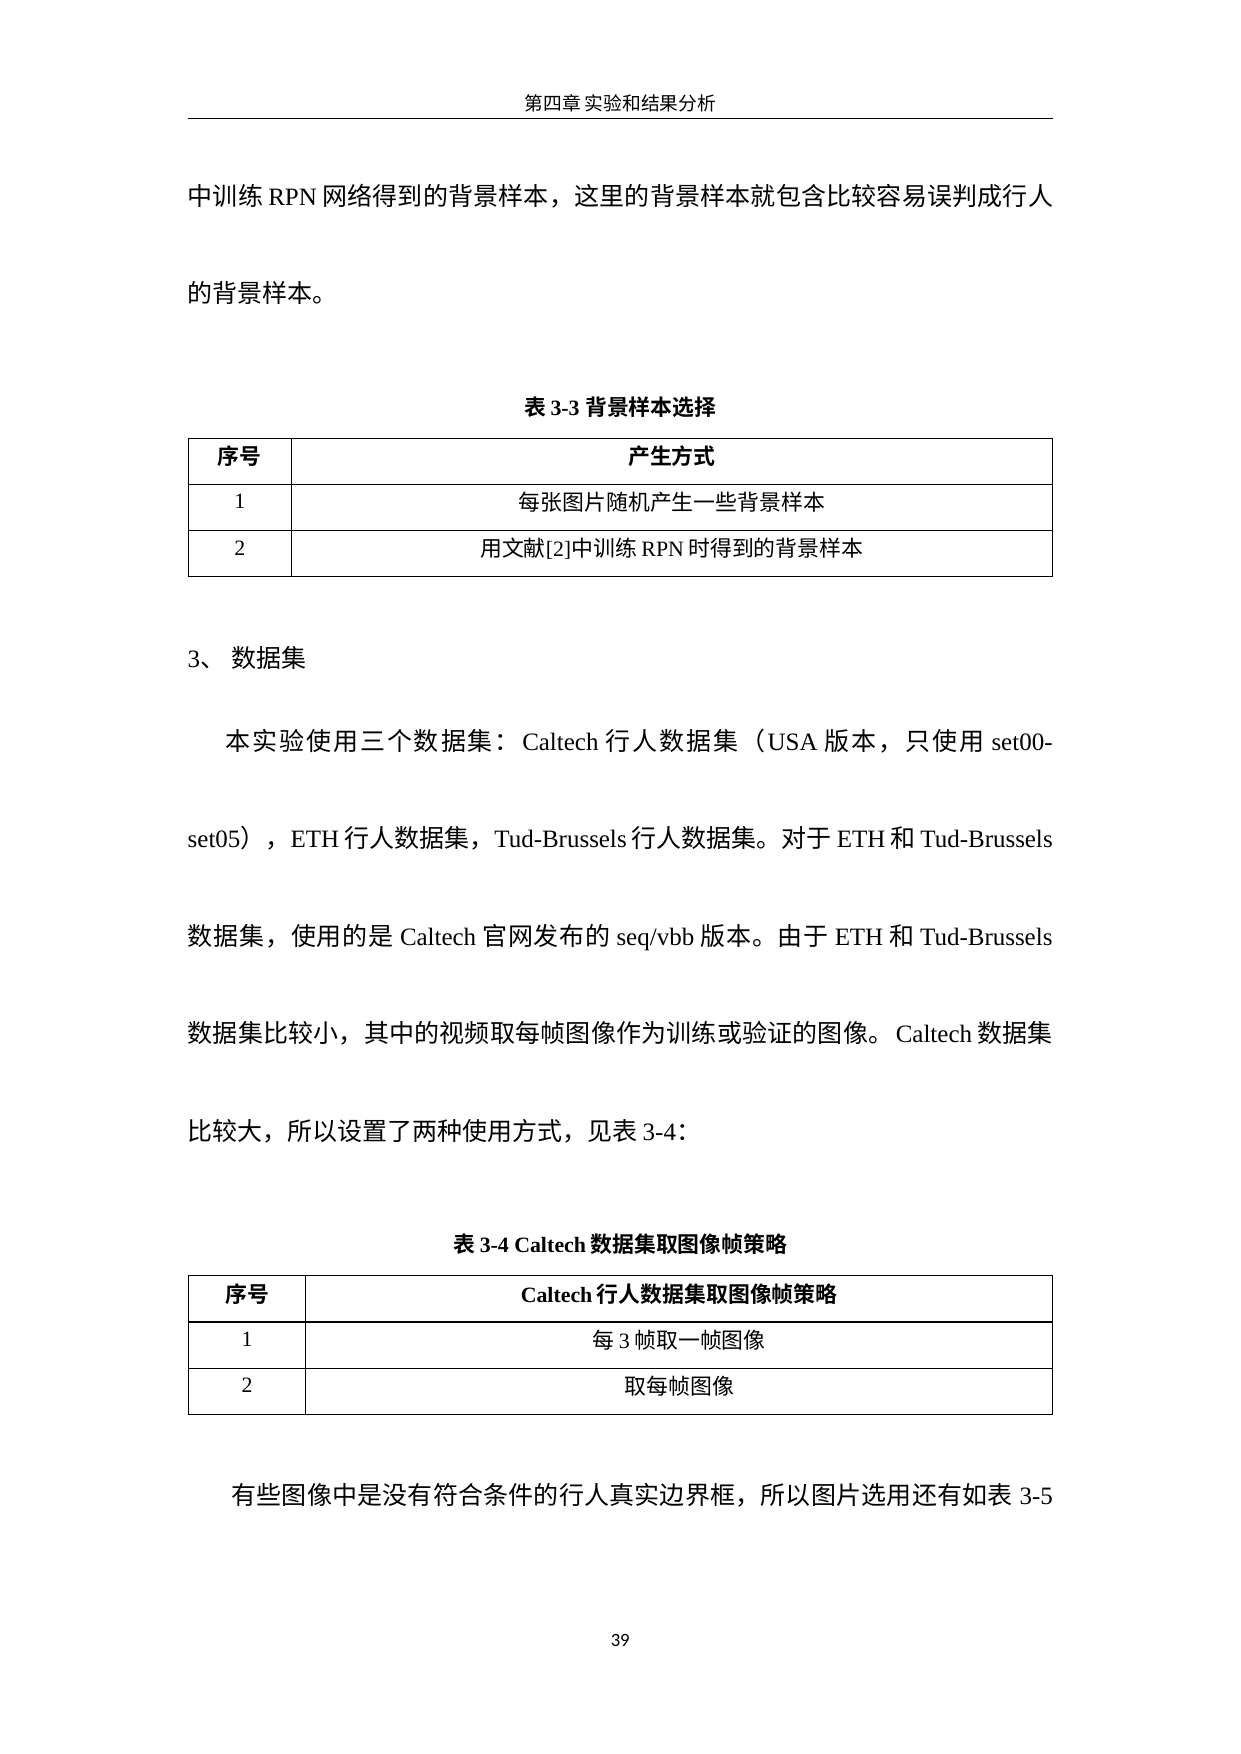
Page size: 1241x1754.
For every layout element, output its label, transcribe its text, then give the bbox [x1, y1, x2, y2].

text 表3-3 背景样本选择 [187, 389, 1053, 422]
table_cell 2 [189, 1369, 305, 1413]
list 数据集 [187, 624, 1053, 689]
table_header 序号 [189, 1276, 305, 1321]
text 本实验使用三个数据集：Caltech行人数据集（USA版本，只使用set00-set05），ETH行人数据集，Tud-Brussels行人数据集。对于ETH和Tud-Brussels数据集，使用的是Caltech官网发布的seq/vbb版本。由于ETH和Tud-Brussels数据集比较小，其中的视频取每帧图像作为训练或验证的图像。Caltech数据集比较大，所以设置了两种使用方式，见表3-4： [187, 707, 1053, 1162]
table_header 序号 [189, 439, 291, 484]
table_cell 1 [189, 1323, 305, 1367]
table_header Caltech行人数据集取图像帧策略 [306, 1276, 1052, 1321]
table_cell 用文献[2]中训练RPN时得到的背景样本 [292, 531, 1052, 576]
text 表3-4 Caltech数据集取图像帧策略 [187, 1227, 1053, 1259]
table_header 产生方式 [292, 439, 1052, 484]
table_cell 1 [189, 485, 291, 530]
table_cell 取每帧图像 [306, 1369, 1052, 1413]
table_cell 每张图片随机产生一些背景样本 [292, 485, 1052, 530]
table_cell 每3帧取一帧图像 [306, 1323, 1052, 1367]
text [187, 1461, 1053, 1526]
table_cell 2 [189, 531, 291, 576]
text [187, 162, 1053, 324]
